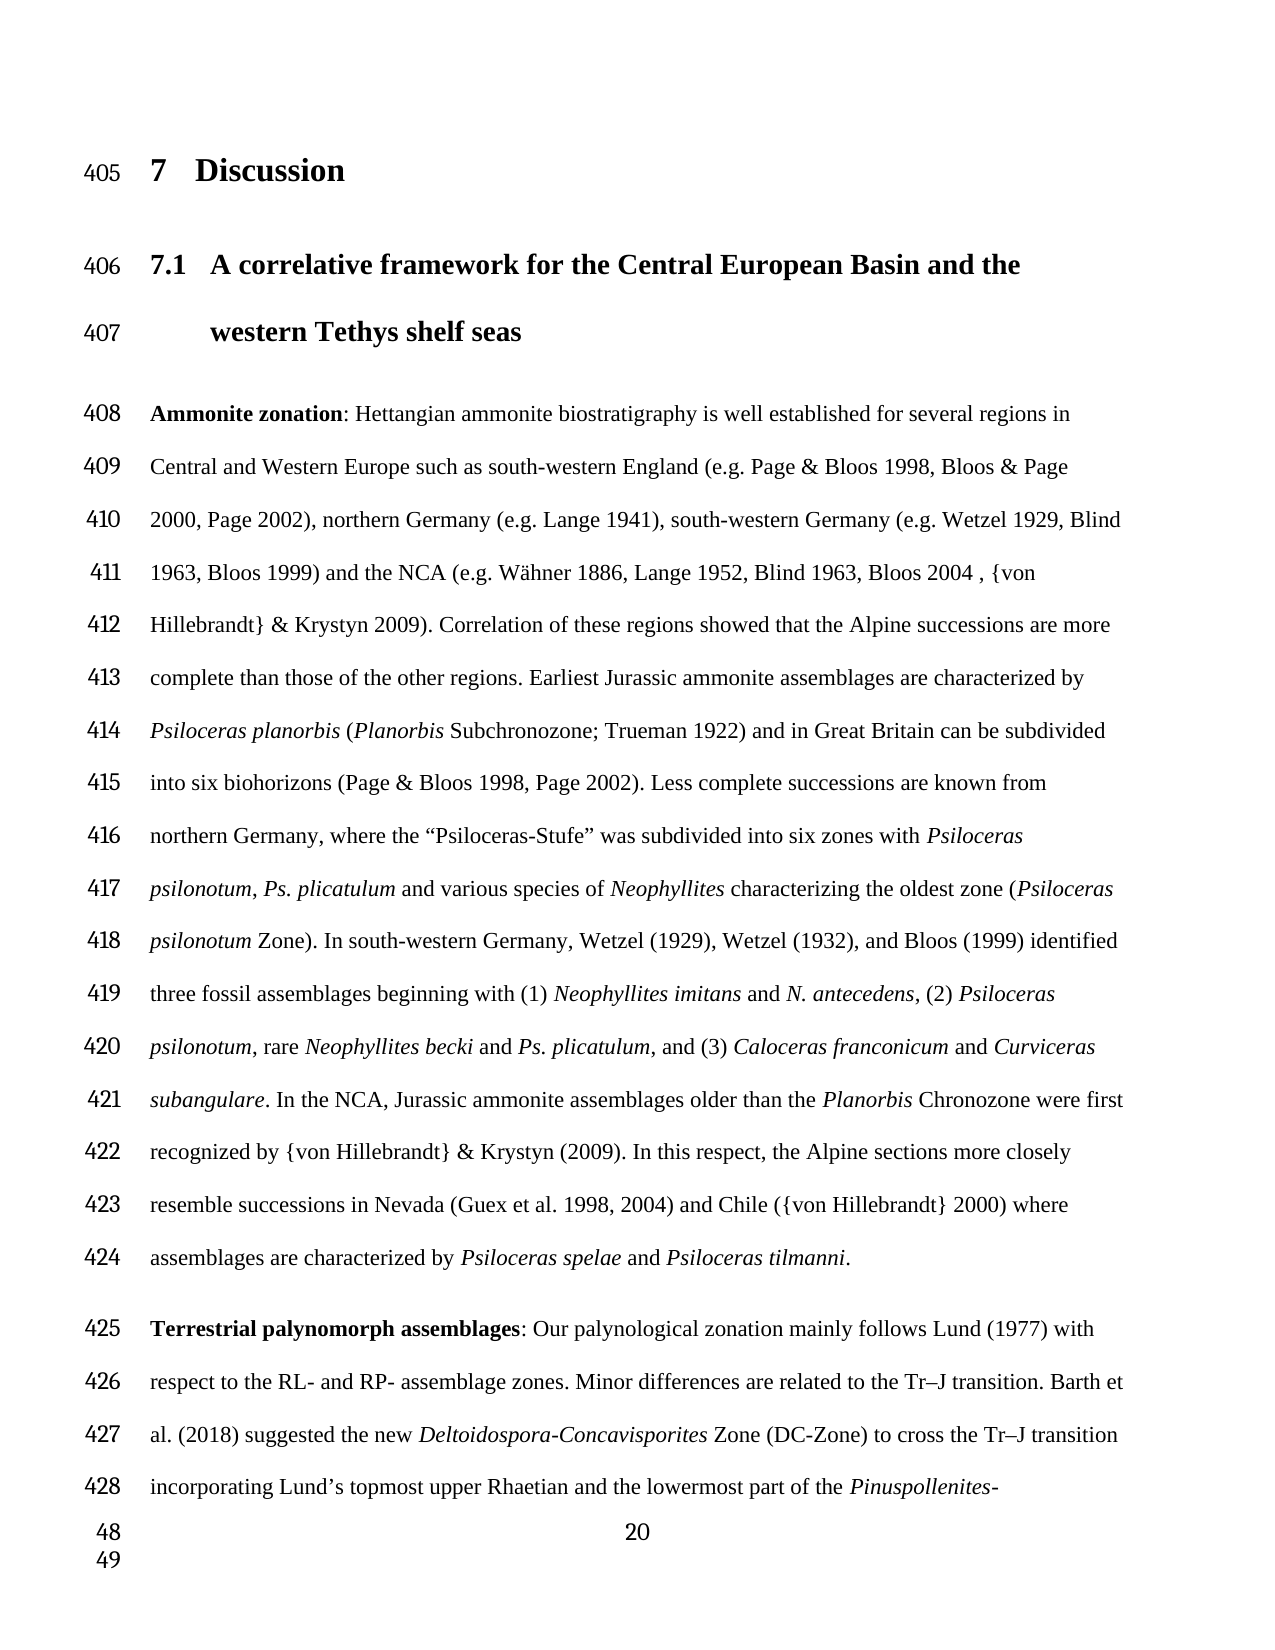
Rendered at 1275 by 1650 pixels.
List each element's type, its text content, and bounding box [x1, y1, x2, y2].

text Ammonite zonation: Hettangian ammonite biostratigraphy is well established for several regions in Central and Western Europe such as south-western England (e.g. Page & Bloos 1998, Bloos & Page 2000, Page 2002), northern Germany (e.g. Lange 1941), south-western Germany (e.g. Wetzel 1929, Blind 1963, Bloos 1999) and the NCA (e.g. Wähner 1886, Lange 1952, Blind 1963, Bloos 2004 , {von Hillebrandt} & Krystyn 2009). Correlation of these regions showed that the Alpine successions are more complete than those of the other regions. Earliest Jurassic ammonite assemblages are characterized by Psiloceras planorbis (Planorbis Subchronozone; Trueman 1922) and in Great Britain can be subdivided into six biohorizons (Page & Bloos 1998, Page 2002). Less complete successions are known from northern Germany, where the “Psiloceras-Stufe” was subdivided into six zones with Psiloceras psilonotum, Ps. plicatulum and various species of Neophyllites characterizing the oldest zone (Psiloceras psilonotum Zone). In south-western Germany, Wetzel (1929), Wetzel (1932), and Bloos (1999) identified three fossil assemblages beginning with (1) Neophyllites imitans and N. antecedens, (2) Psiloceras psilonotum, rare Neophyllites becki and Ps. plicatulum, and (3) Caloceras franconicum and Curviceras subangulare. In the NCA, Jurassic ammonite assemblages older than the Planorbis Chronozone were first recognized by {von Hillebrandt} & Krystyn (2009). In this respect, the Alpine sections more closely resemble successions in Nevada (Guex et al. 1998, 2004) and Chile ({von Hillebrandt} 2000) where assemblages are characterized by Psiloceras spelae and Psiloceras tilmanni. [150, 400, 1125, 1270]
subtitle Discussion [150, 150, 1125, 188]
subtitle A correlative framework for the Central European Basin and the western Tethys shelf seas [150, 247, 1125, 348]
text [150, 1315, 1125, 1500]
